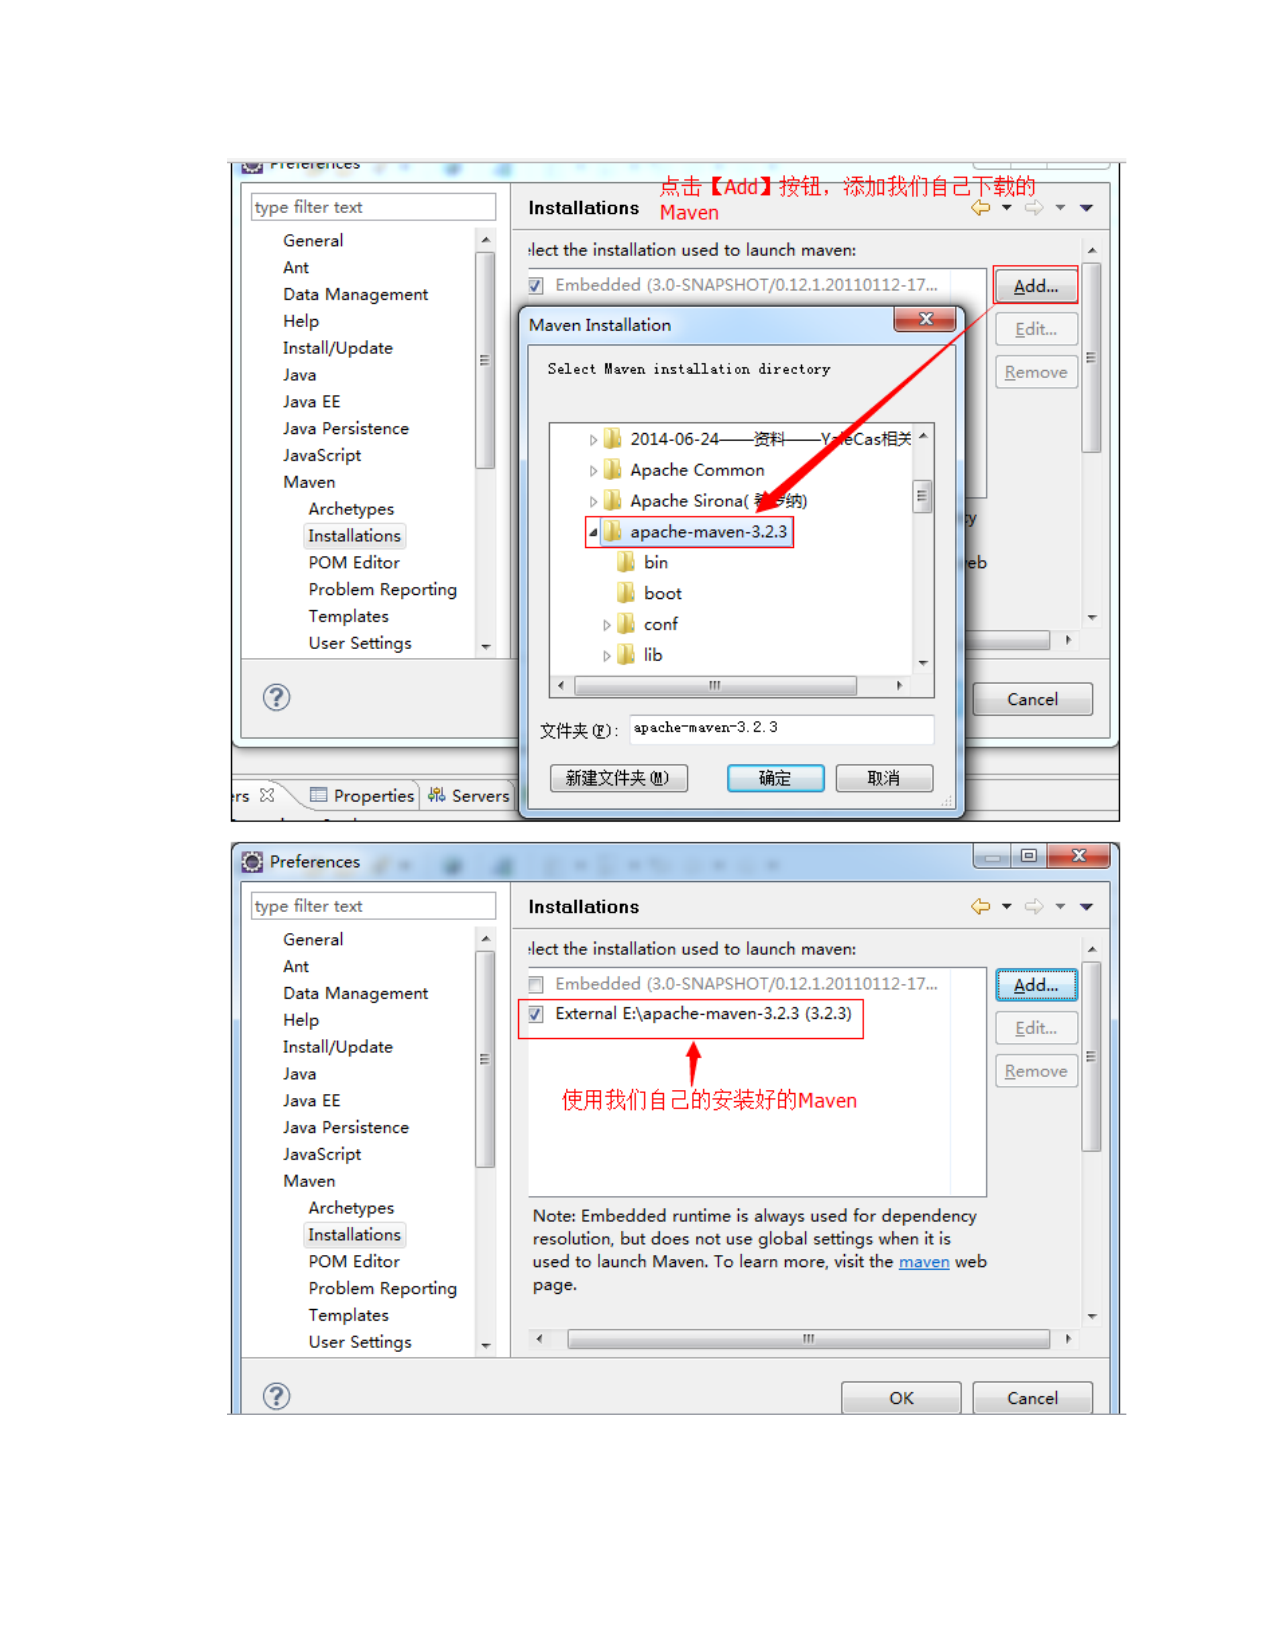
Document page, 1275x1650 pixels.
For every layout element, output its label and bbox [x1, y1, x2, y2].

picture [227, 158, 1127, 1415]
